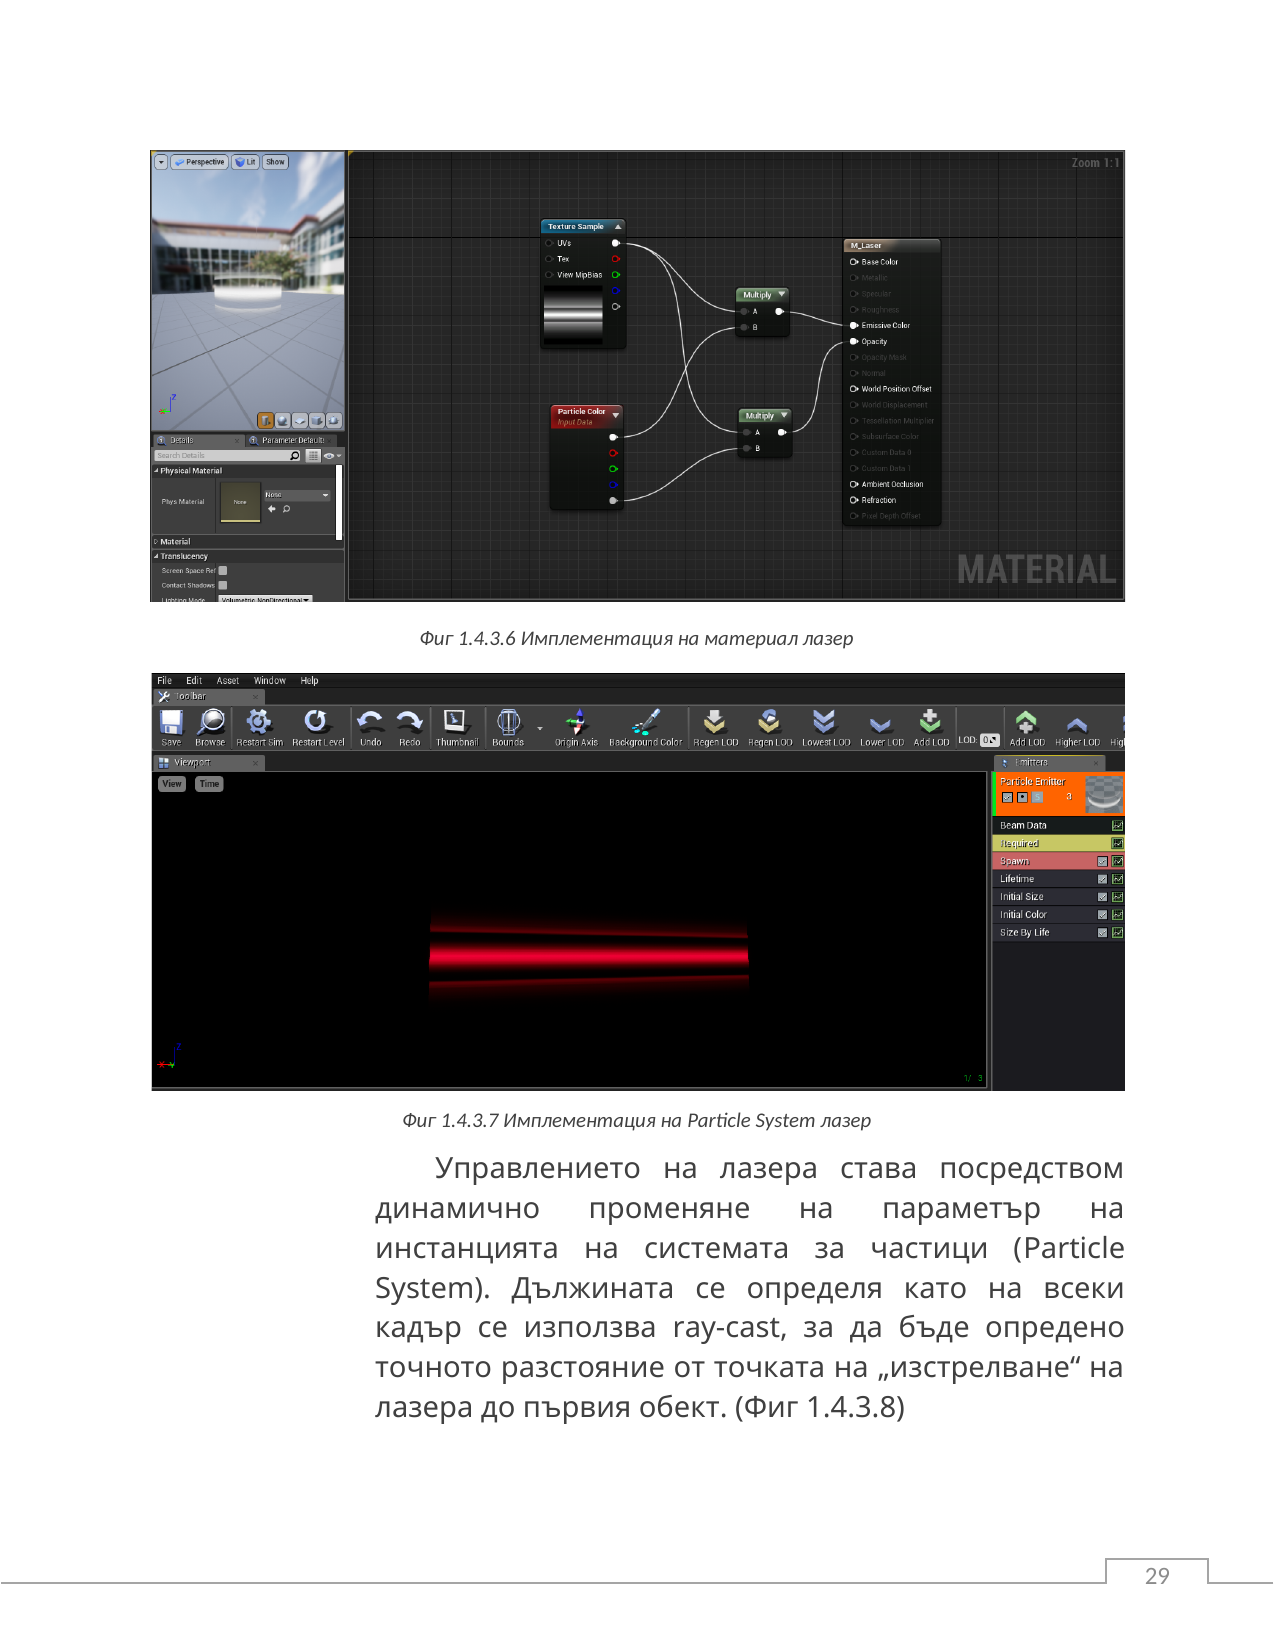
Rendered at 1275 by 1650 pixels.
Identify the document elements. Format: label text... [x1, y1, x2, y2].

list Управлението на лазера става посредством динамично променяне на параметър на инстанцията на системата за частици (Particle System). Дължината се определя като на всеки кадър се използва ray-cast, за да бъде опредено точното разстояние от точката на „изстрелване“ на лазера до първия обект. (Фиг 1.4.3.8) [375, 1091, 1125, 1426]
picture [151, 673, 1125, 1091]
list Управлението на лазера става посредством динамично променяне на параметър на инстанцията на системата за частици (Particle System). Дължината се определя като на всеки кадър се използва ray-cast, за да бъде опредено точното разстояние от точката на „изстрелване“ на лазера до първия обект. (Фиг 1.4.3.8) [375, 602, 1125, 673]
picture [150, 150, 1125, 602]
